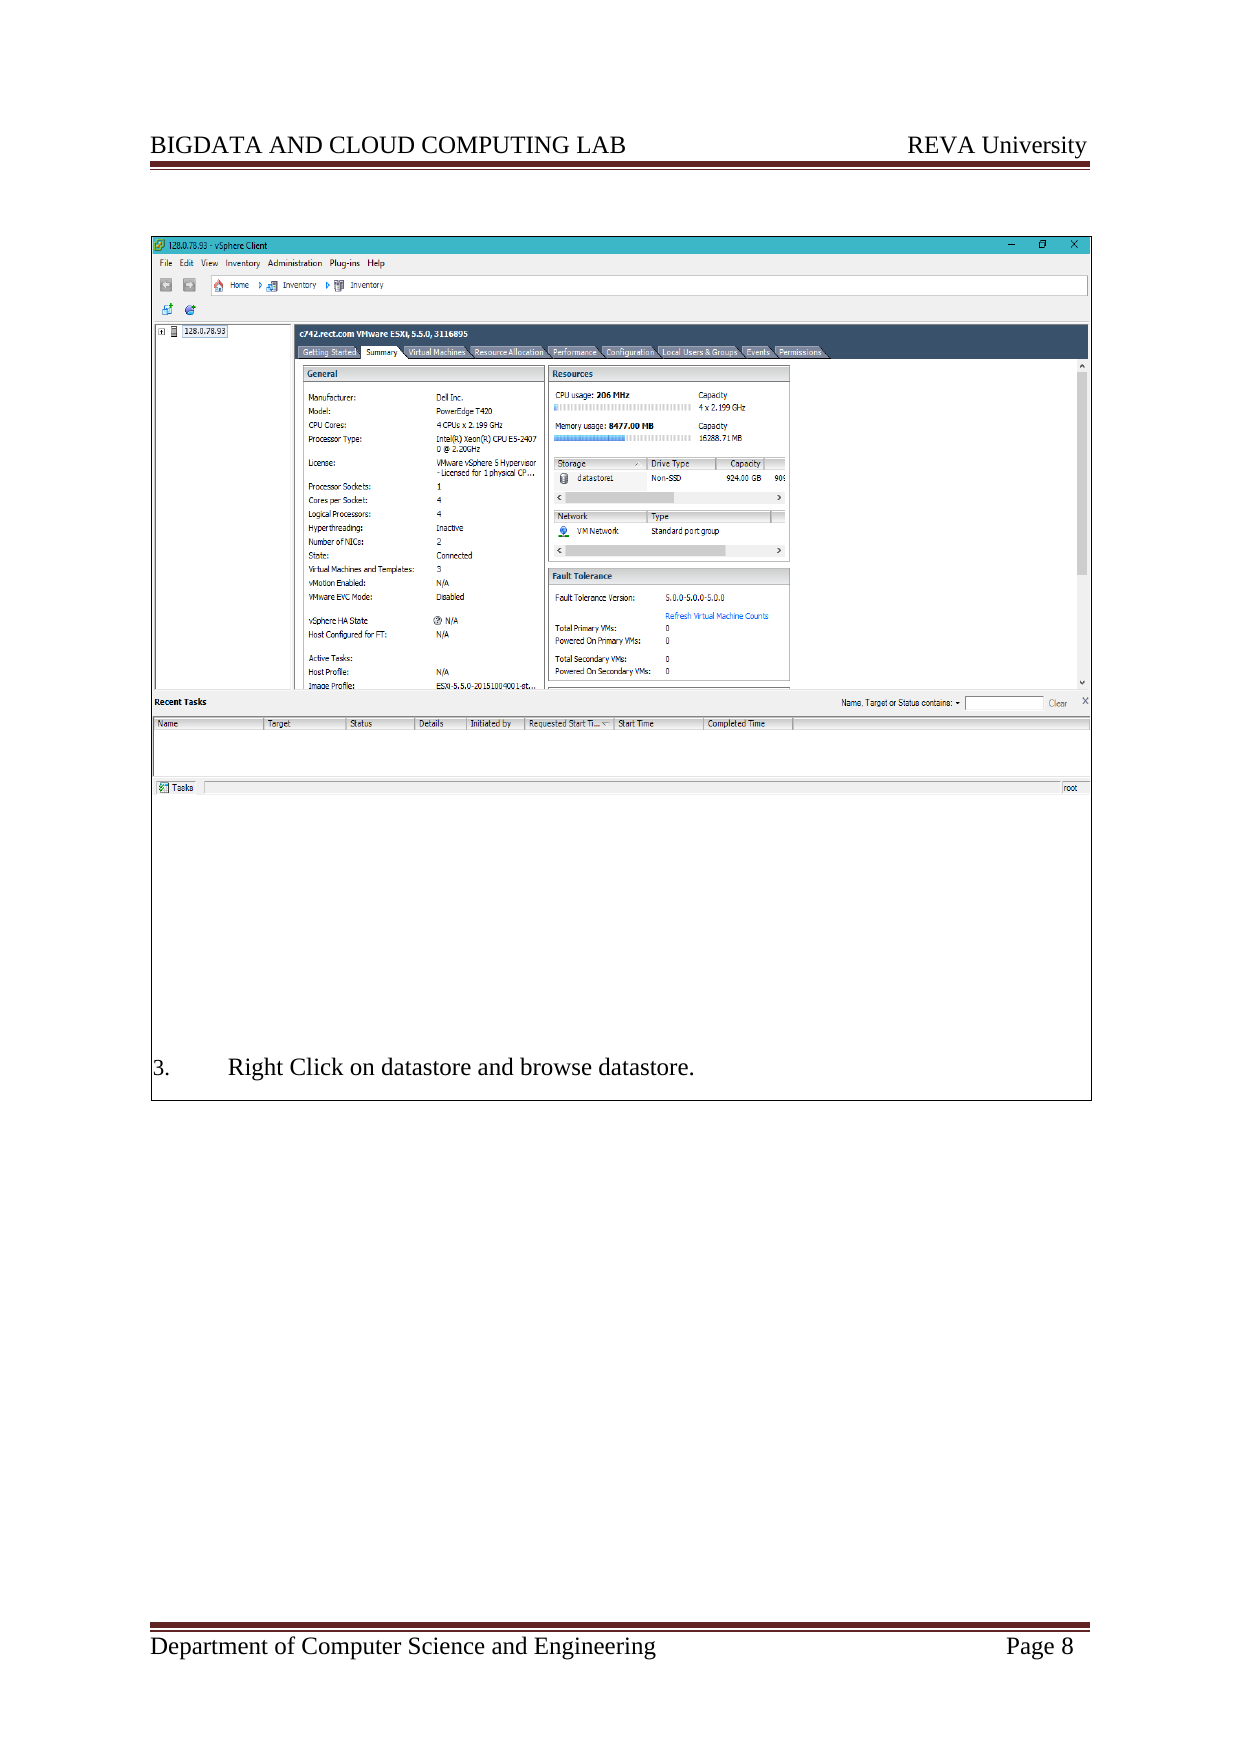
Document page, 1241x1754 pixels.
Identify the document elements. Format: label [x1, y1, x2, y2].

table_cell [152, 237, 1091, 1100]
picture [152, 237, 1090, 795]
